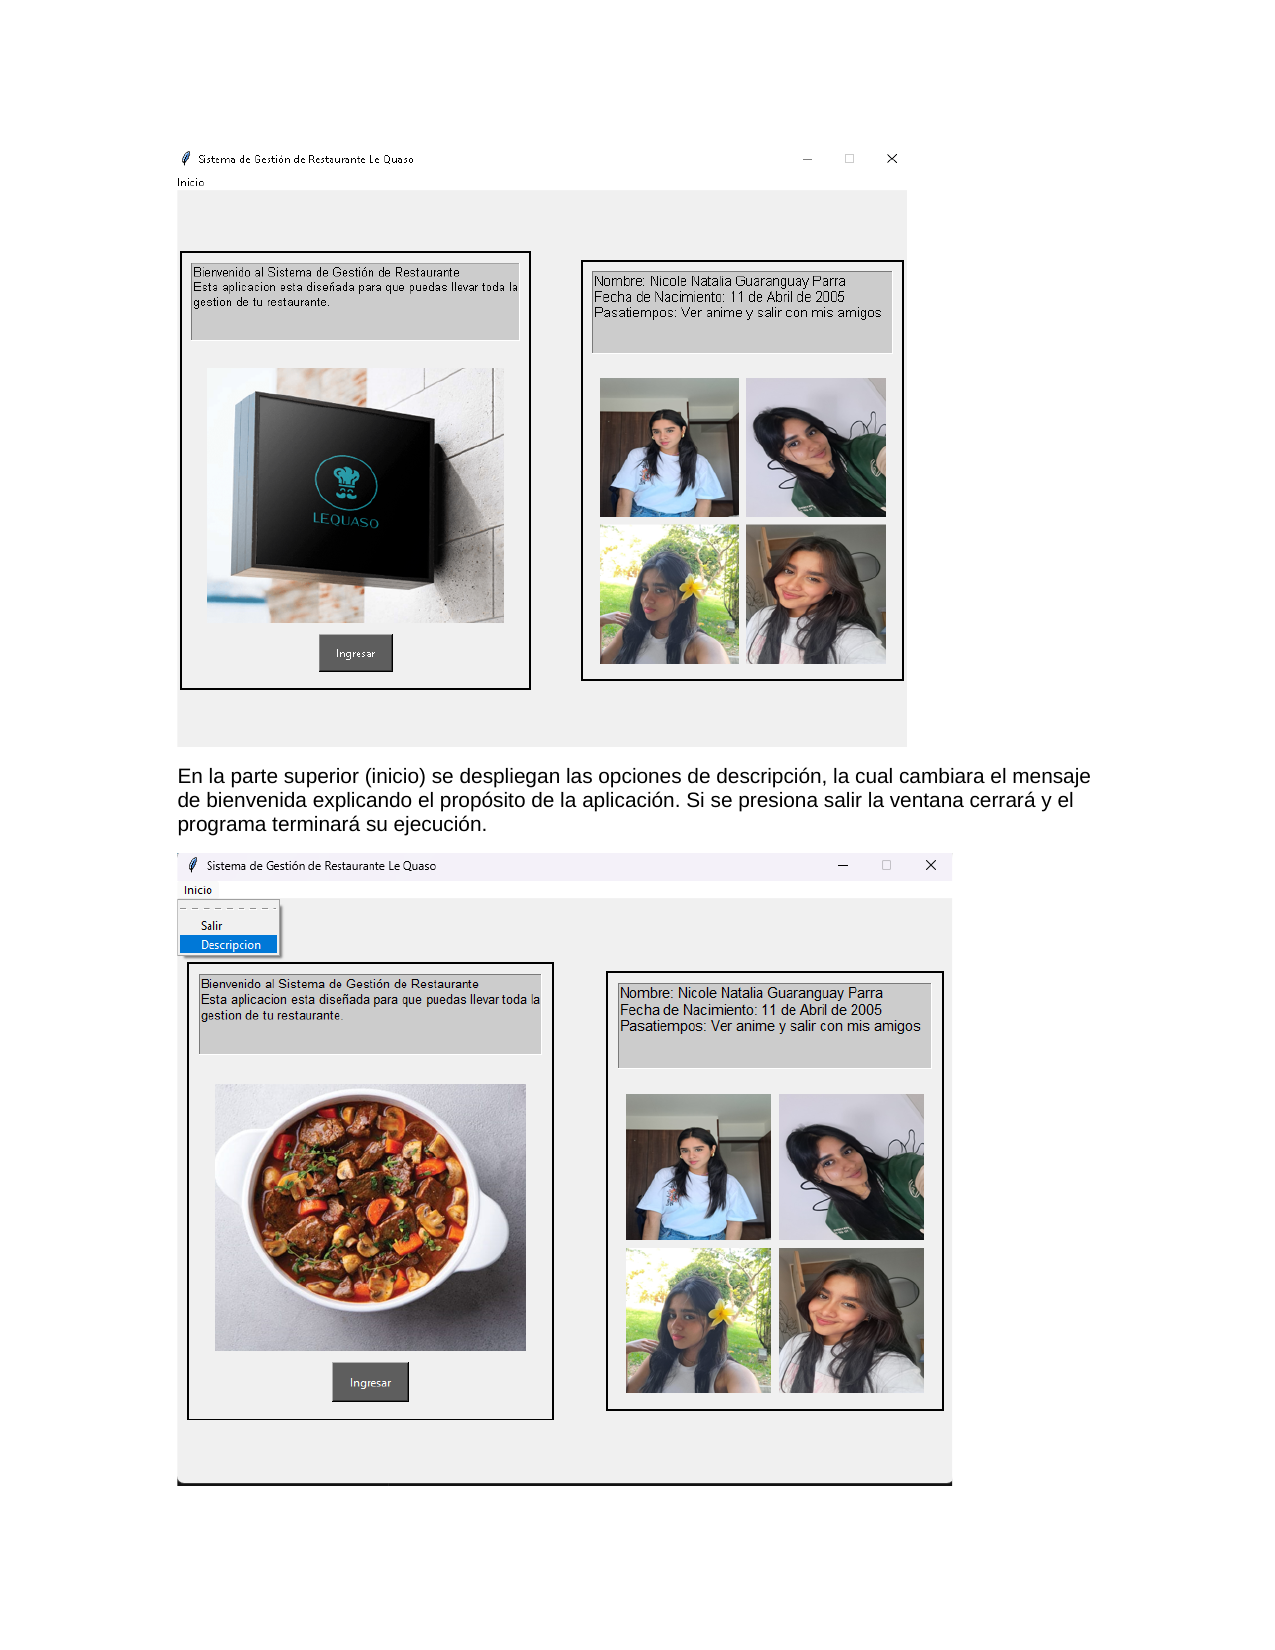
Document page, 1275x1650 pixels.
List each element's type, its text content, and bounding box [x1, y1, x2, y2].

picture [177, 147, 907, 747]
text En la parte superior (inicio) se despliegan las opciones de descripción, la cual cambiara el mensaje de bienvenida explicando el propósito de la aplicación. Si se presiona salir la ventana cerrará y el programa terminará su ejecución. [177, 764, 1098, 836]
picture [177, 853, 953, 1486]
